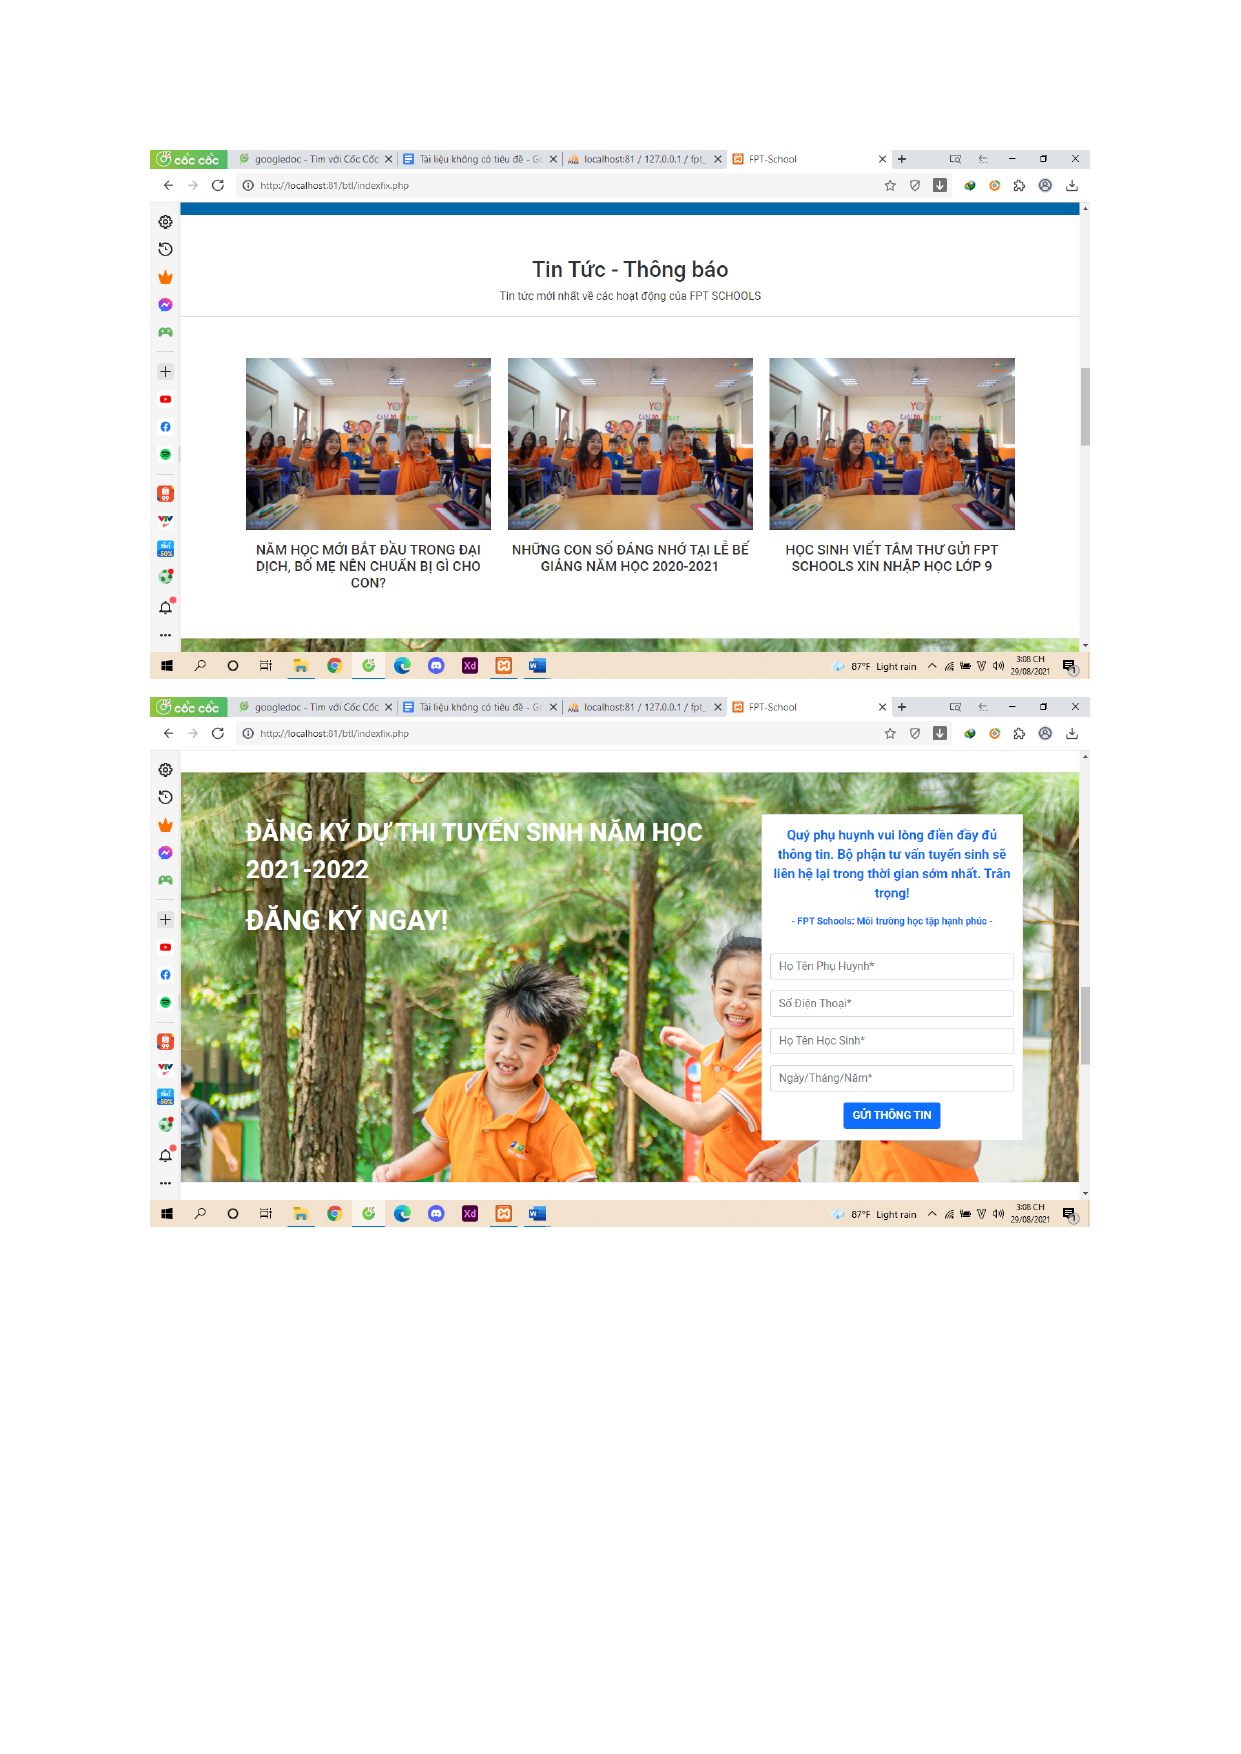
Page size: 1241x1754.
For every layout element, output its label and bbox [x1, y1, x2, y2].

picture [150, 150, 1091, 679]
picture [150, 697, 1091, 1227]
